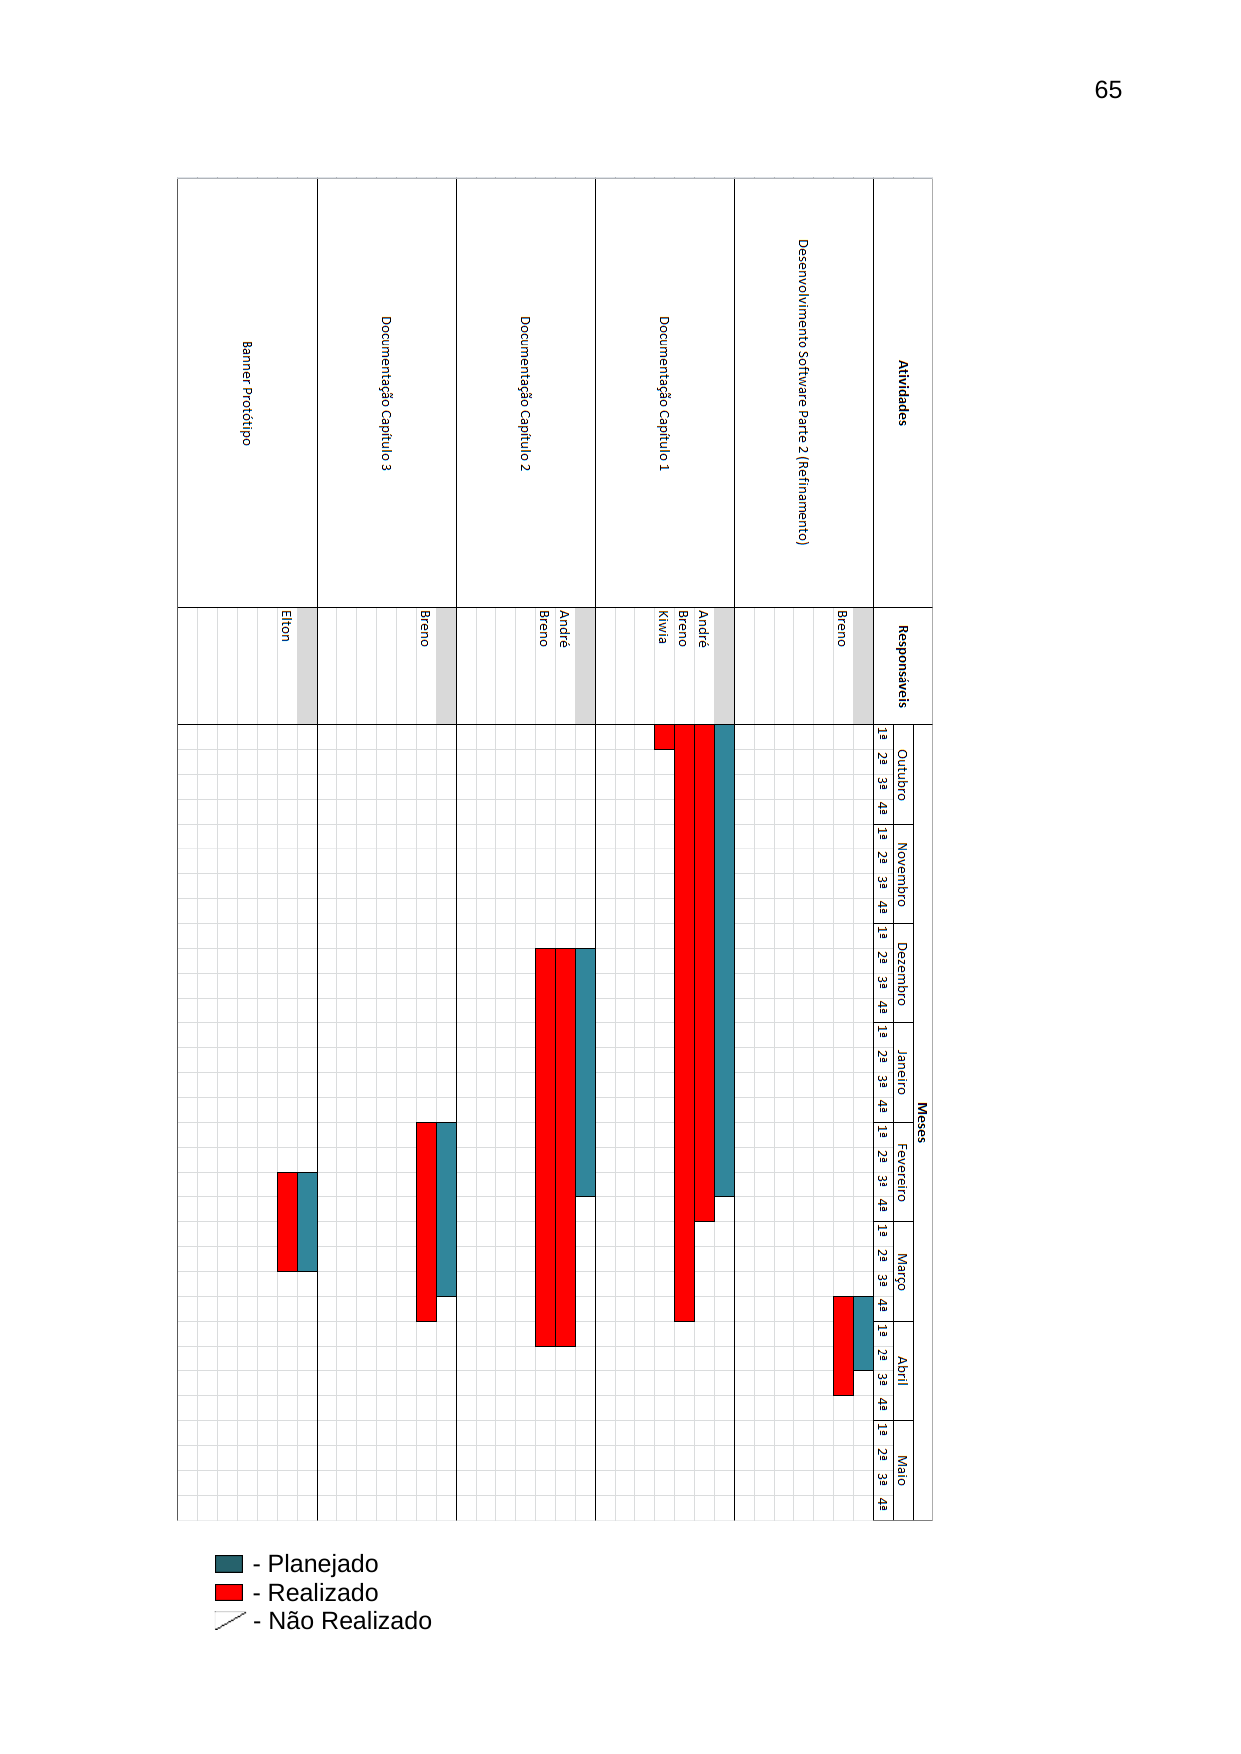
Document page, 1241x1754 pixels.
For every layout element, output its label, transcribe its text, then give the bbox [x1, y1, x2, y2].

text - Não Realizado [215, 1606, 1122, 1635]
picture [177, 177, 933, 1521]
picture [215, 1584, 243, 1601]
list - Realizado [215, 1578, 1122, 1606]
picture [215, 1555, 243, 1573]
list - Planejado [215, 1549, 1122, 1578]
picture [214, 1611, 247, 1630]
